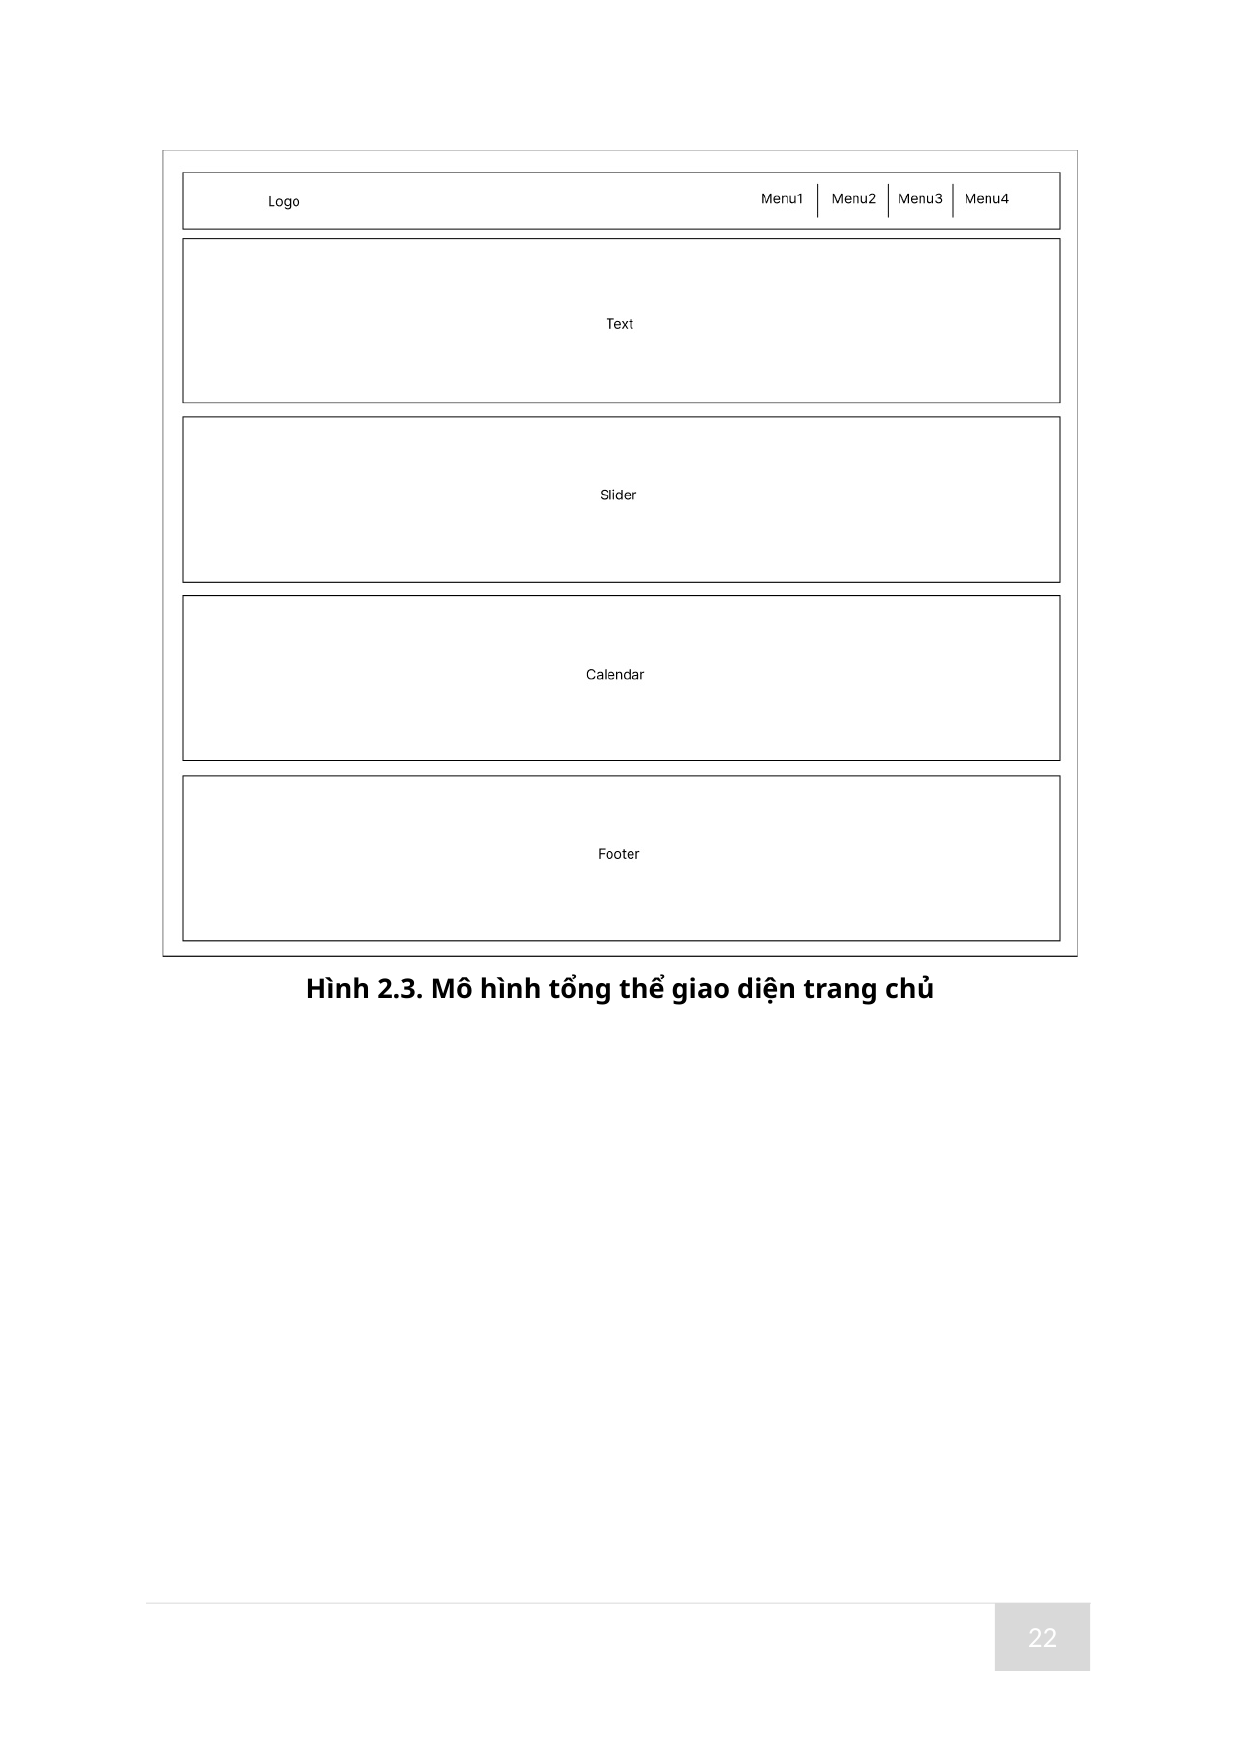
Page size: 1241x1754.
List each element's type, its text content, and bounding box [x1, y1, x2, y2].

picture [162, 150, 1078, 957]
text Hình 2.3. Mô hình tổng thể giao diện trang chủ [150, 970, 1090, 1007]
